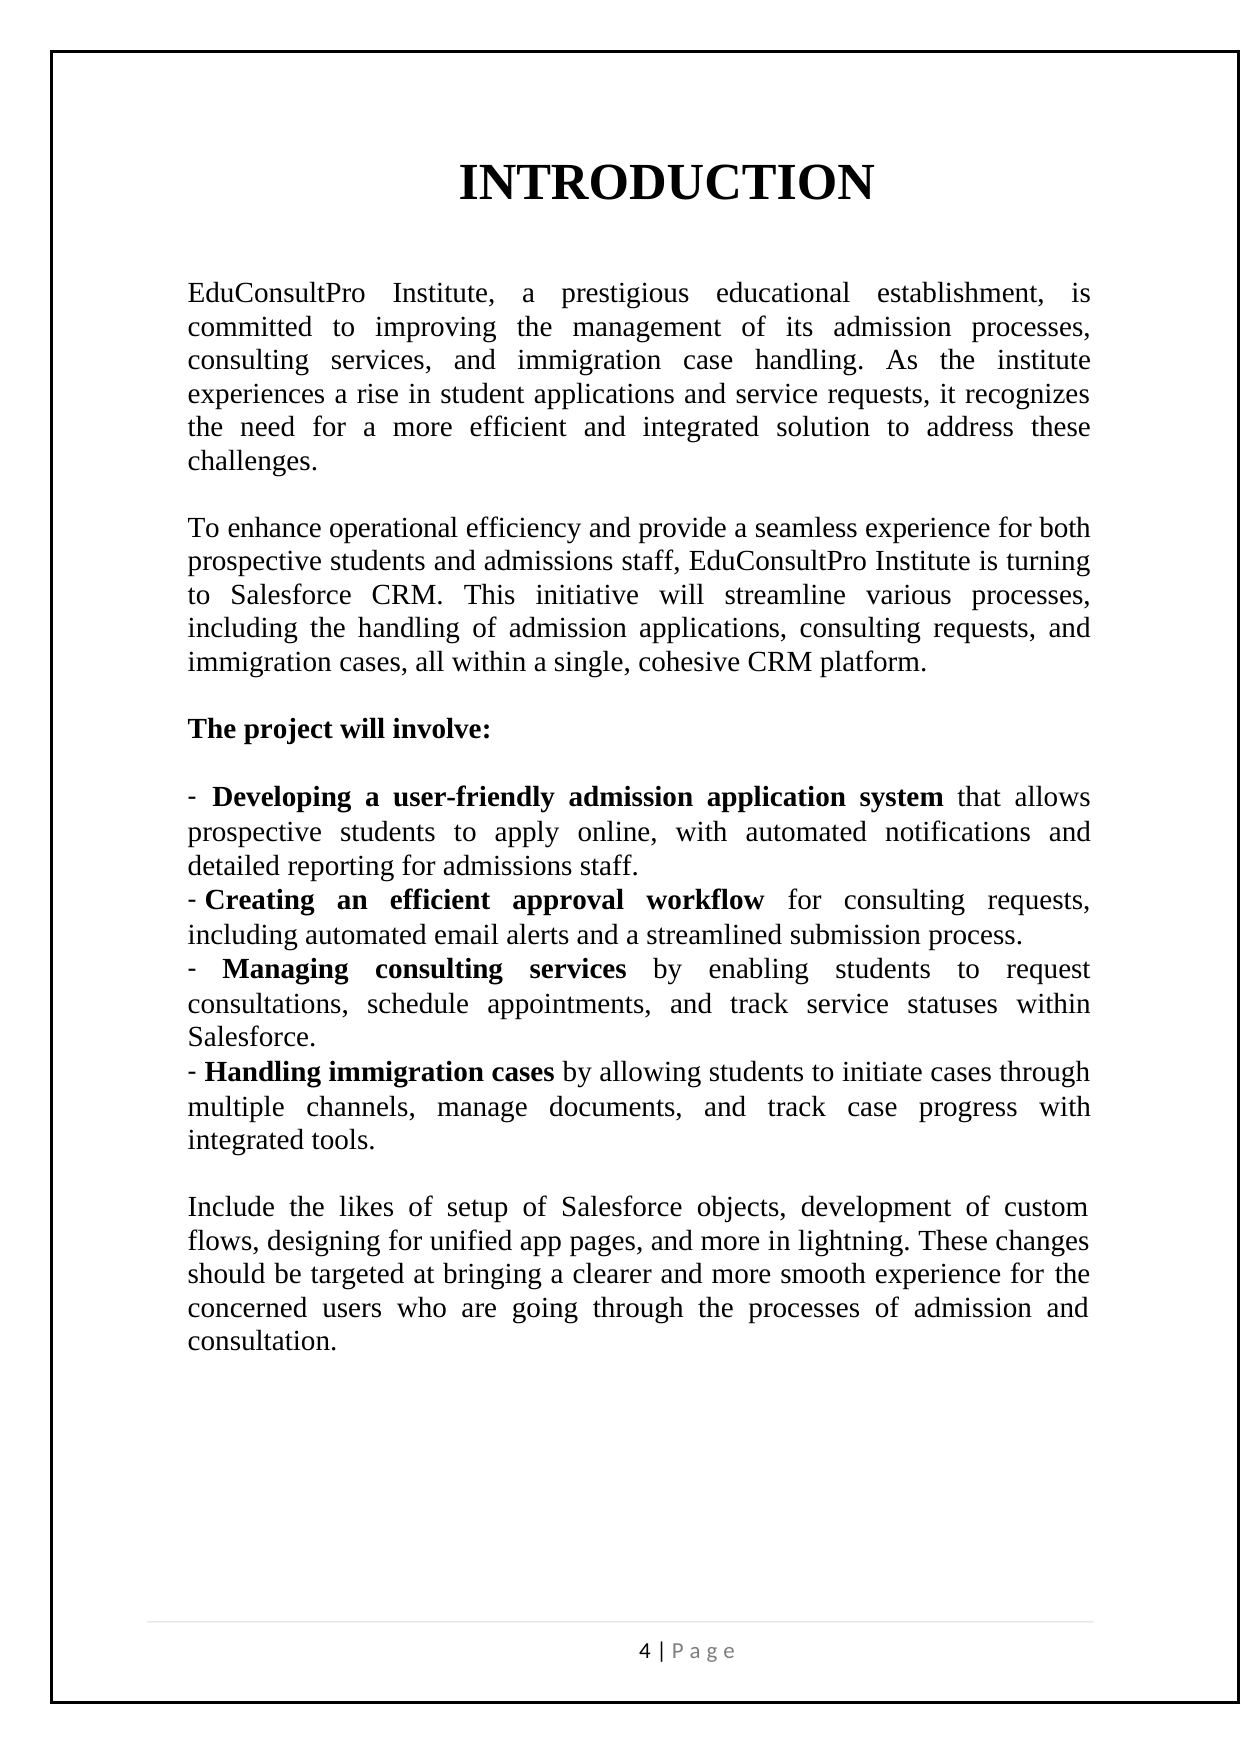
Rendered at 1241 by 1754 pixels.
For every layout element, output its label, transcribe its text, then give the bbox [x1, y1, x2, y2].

text To enhance operational efficiency and provide a seamless experience for both prospective students and admissions staff, EduConsultPro Institute is turning to Salesforce CRM. This initiative will streamline various processes, including the handling of admission applications, consulting requests, and immigration cases, all within a single, cohesive CRM platform. [187, 510, 1091, 678]
text Include the likes of setup of Salesforce objects, development of custom flows, designing for unified app pages, and more in lightning. These changes should be targeted at bringing a clearer and more smooth experience for the concerned users who are going through the processes of admission and consultation. [187, 1189, 1090, 1357]
text EduConsultPro Institute, a prestigious educational establishment, is committed to improving the management of its admission processes, consulting services, and immigration case handling. As the institute experiences a rise in student applications and service requests, it recognizes the need for a more efficient and integrated solution to address these challenges. [187, 275, 1091, 476]
subtitle INTRODUCTION [458, 150, 1237, 212]
list Developing a user-friendly admission application system that allows prospective students to apply online, with automated notifications and detailed reporting for admissions staff. [187, 778, 1091, 881]
text The project will involve: [187, 711, 1237, 745]
list Managing consulting services by enabling students to request consultations, schedule appointments, and track service statuses within Salesforce. [187, 950, 1091, 1053]
list Handling immigration cases by allowing students to initiate cases through multiple channels, manage documents, and track case progress with integrated tools. [187, 1053, 1091, 1156]
list Creating an efficient approval workflow for consulting requests, including automated email alerts and a streamlined submission process. [187, 881, 1090, 950]
